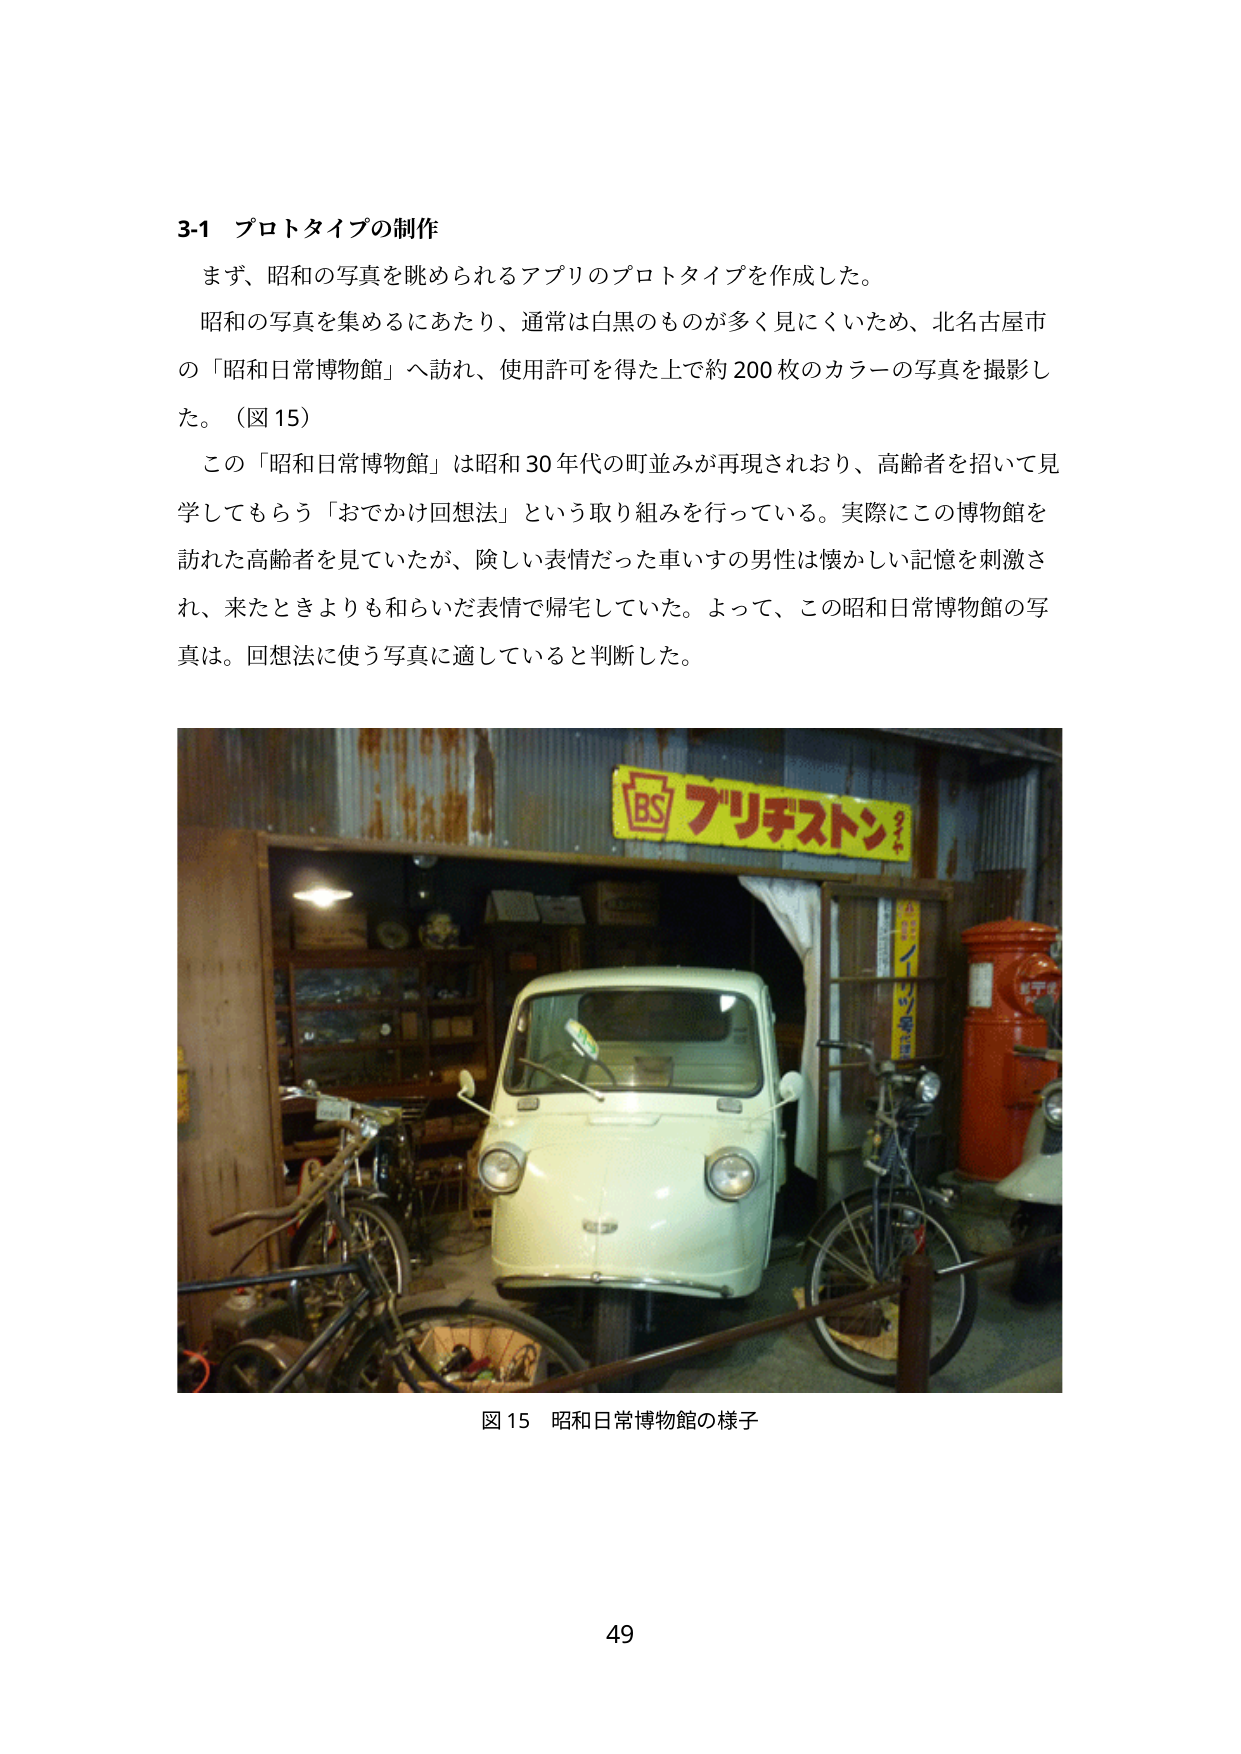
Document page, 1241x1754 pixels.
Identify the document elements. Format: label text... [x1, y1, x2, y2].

text この「昭和日常博物館」は昭和30年代の町並みが再現されおり、高齢者を招いて見学してもらう「おでかけ回想法」という取り組みを行っている。実際にこの博物館を訪れた高齢者を見ていたが、険しい表情だった車いすの男性は懐かしい記憶を刺激され、来たときよりも和らいだ表情で帰宅していた。よって、この昭和日常博物館の写真は。回想法に使う写真に適していると判断した。 [177, 442, 1063, 676]
picture [177, 728, 1063, 1393]
text 昭和の写真を集めるにあたり、通常は白黒のものが多く見にくいため、北名古屋市の「昭和日常博物館」へ訪れ、使用許可を得た上で約200枚のカラーの写真を撮影した。（図15） [177, 300, 1063, 437]
text 図15 昭和日常博物館の様子 [177, 1399, 1063, 1440]
text まず、昭和の写真を眺められるアプリのプロトタイプを作成した。 [177, 253, 1063, 295]
text 3-1 プロトタイプの制作 [177, 207, 1063, 248]
